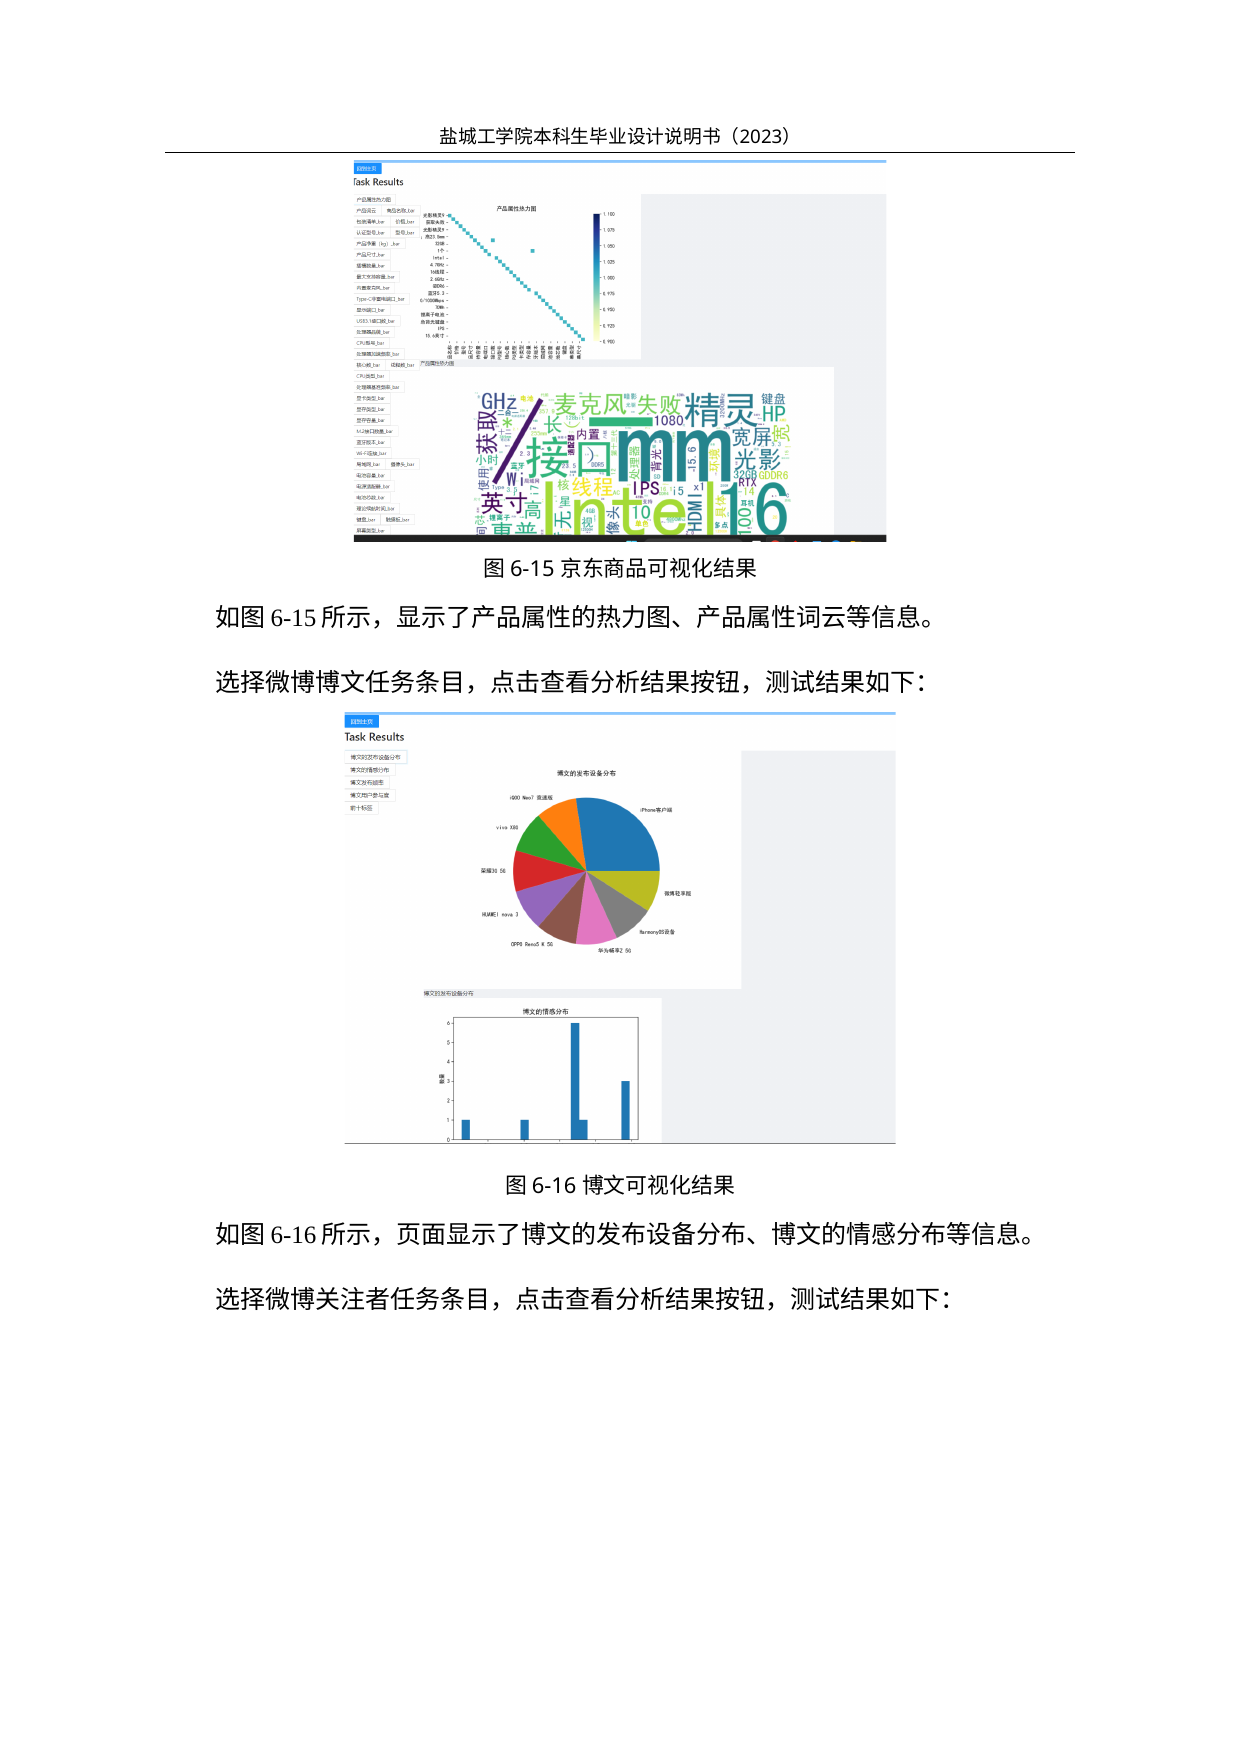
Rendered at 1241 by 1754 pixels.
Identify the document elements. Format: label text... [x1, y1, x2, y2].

text 选择微博关注者任务条目，点击查看分析结果按钮，测试结果如下： [165, 1265, 1075, 1330]
picture [353, 160, 887, 542]
text 图6-16 博文可视化结果 [165, 1168, 1075, 1200]
text 如图6-15所示，显示了产品属性的热力图、产品属性词云等信息。 [165, 583, 1075, 648]
picture [344, 712, 896, 1144]
text 如图6-16所示，页面显示了博文的发布设备分布、博文的情感分布等信息。 [165, 1200, 1075, 1265]
text 图6-15 京东商品可视化结果 [165, 550, 1075, 583]
text 选择微博博文任务条目，点击查看分析结果按钮，测试结果如下： [165, 648, 1075, 713]
